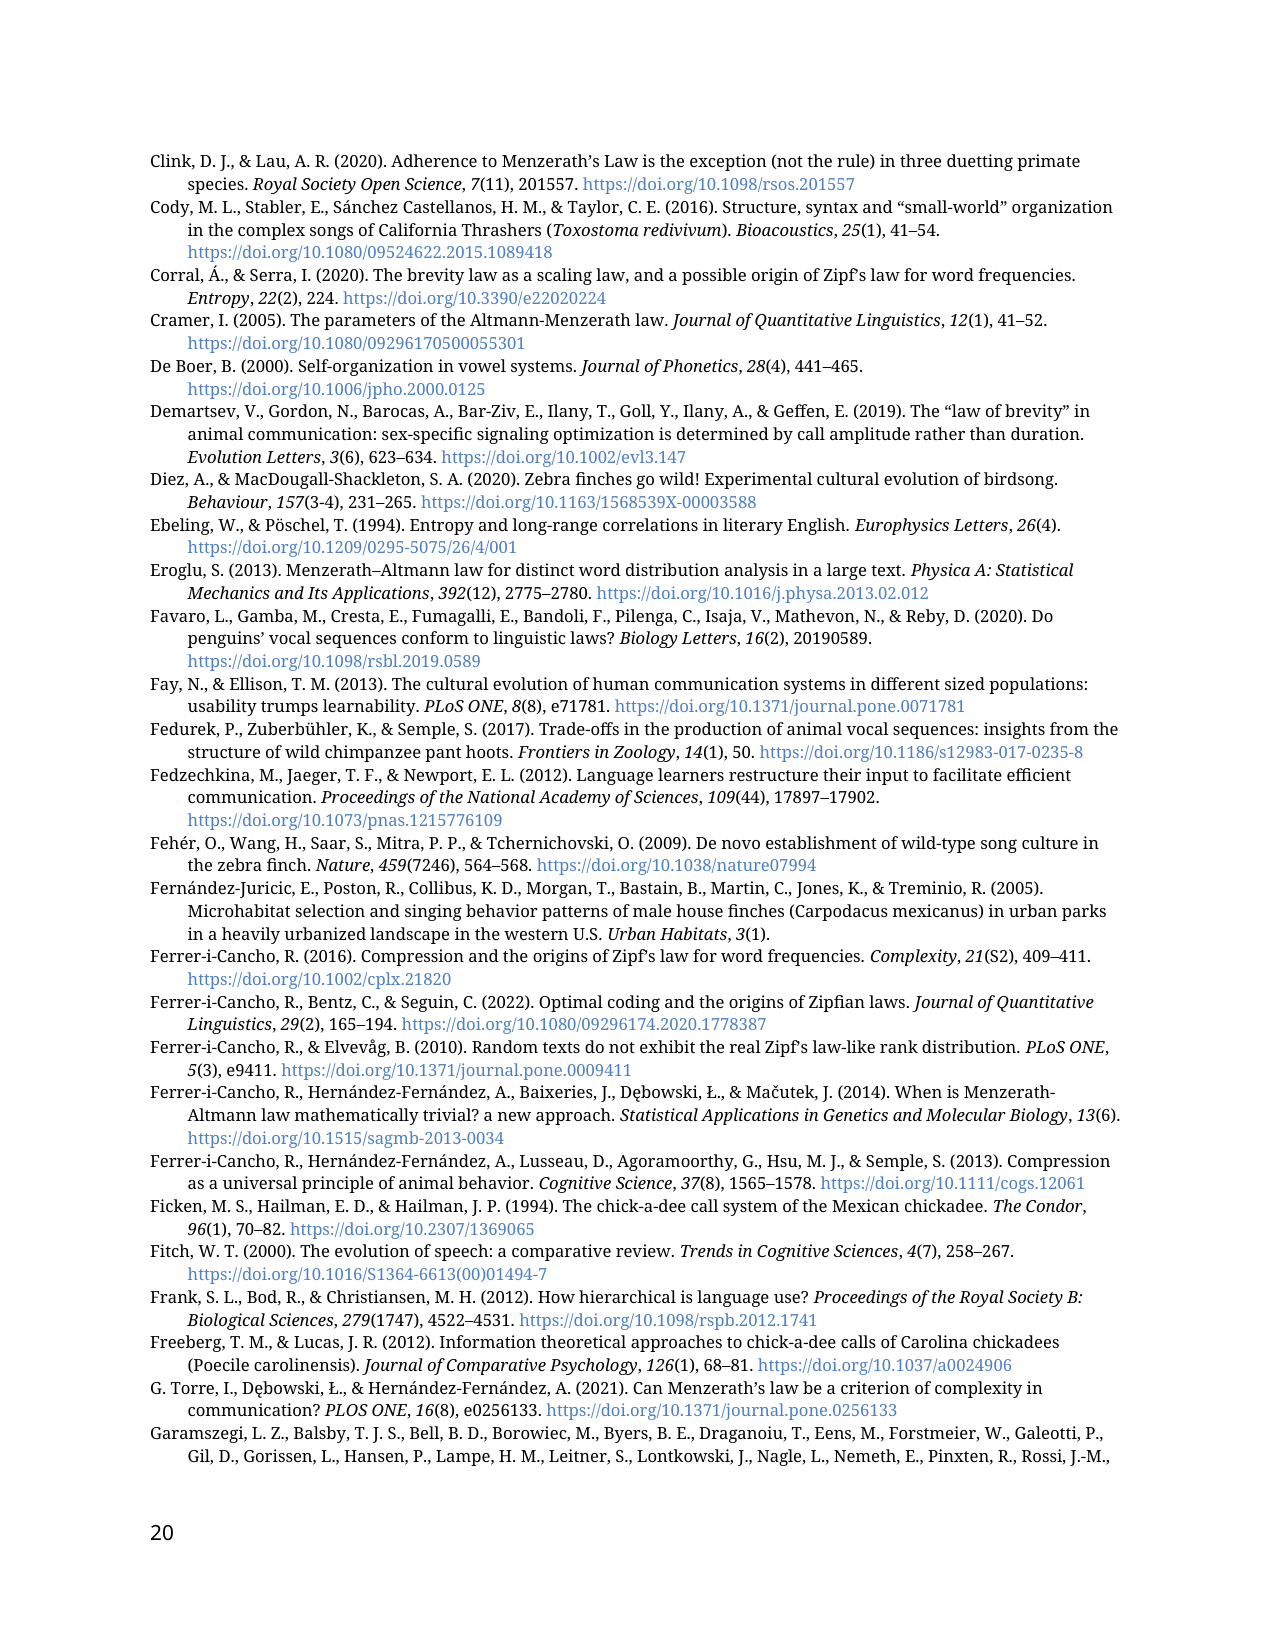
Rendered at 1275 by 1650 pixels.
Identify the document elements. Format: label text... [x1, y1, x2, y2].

text Fitch, W. T. (2000). The evolution of speech: a comparative review. Trends in Cognitive Sciences, 4(7), 258–267. https://doi.org/10.1016/S1364-6613(00)01494-7 [150, 1240, 1125, 1285]
text Ficken, M. S., Hailman, E. D., & Hailman, J. P. (1994). The chick-a-dee call system of the Mexican chickadee. The Condor, 96(1), 70–82. https://doi.org/10.2307/1369065 [150, 1194, 1125, 1240]
text Ferrer-i-Cancho, R., Hernández-Fernández, A., Baixeries, J., Dębowski, Ł., & Mačutek, J. (2014). When is Menzerath-Altmann law mathematically trivial? a new approach. Statistical Applications in Genetics and Molecular Biology, 13(6). https://doi.org/10.1515/sagmb-2013-0034 [150, 1081, 1125, 1149]
text Cramer, I. (2005). The parameters of the Altmann-Menzerath law. Journal of Quantitative Linguistics, 12(1), 41–52. https://doi.org/10.1080/09296170500055301 [150, 309, 1125, 354]
text Ferrer-i-Cancho, R., Bentz, C., & Seguin, C. (2022). Optimal coding and the origins of Zipfian laws. Journal of Quantitative Linguistics, 29(2), 165–194. https://doi.org/10.1080/09296174.2020.1778387 [150, 990, 1125, 1036]
text G. Torre, I., Dębowski, Ł., & Hernández-Fernández, A. (2021). Can Menzerath’s law be a criterion of complexity in communication? PLOS ONE, 16(8), e0256133. https://doi.org/10.1371/journal.pone.0256133 [150, 1376, 1125, 1422]
text Corral, Á., & Serra, I. (2020). The brevity law as a scaling law, and a possible origin of Zipf’s law for word frequencies. Entropy, 22(2), 224. https://doi.org/10.3390/e22020224 [150, 263, 1125, 309]
text Ferrer-i-Cancho, R., & Elvevåg, B. (2010). Random texts do not exhibit the real Zipf’s law-like rank distribution. PLoS ONE, 5(3), e9411. https://doi.org/10.1371/journal.pone.0009411 [150, 1036, 1125, 1081]
text Ebeling, W., & Pöschel, T. (1994). Entropy and long-range correlations in literary English. Europhysics Letters, 26(4). https://doi.org/10.1209/0295-5075/26/4/001 [150, 513, 1125, 559]
text Ferrer-i-Cancho, R. (2016). Compression and the origins of Zipf’s law for word frequencies. Complexity, 21(S2), 409–411. https://doi.org/10.1002/cplx.21820 [150, 945, 1125, 990]
text Fernández-Juricic, E., Poston, R., Collibus, K. D., Morgan, T., Bastain, B., Martin, C., Jones, K., & Treminio, R. (2005). Microhabitat selection and singing behavior patterns of male house finches (Carpodacus mexicanus) in urban parks in a heavily urbanized landscape in the western U.S. Urban Habitats, 3(1). [150, 877, 1125, 945]
text Clink, D. J., & Lau, A. R. (2020). Adherence to Menzerath’s Law is the exception (not the rule) in three duetting primate species. Royal Society Open Science, 7(11), 201557. https://doi.org/10.1098/rsos.201557 [150, 150, 1125, 195]
text Fehér, O., Wang, H., Saar, S., Mitra, P. P., & Tchernichovski, O. (2009). De novo establishment of wild-type song culture in the zebra finch. Nature, 459(7246), 564–568. https://doi.org/10.1038/nature07994 [150, 831, 1125, 877]
text Eroglu, S. (2013). Menzerath–Altmann law for distinct word distribution analysis in a large text. Physica A: Statistical Mechanics and Its Applications, 392(12), 2775–2780. https://doi.org/10.1016/j.physa.2013.02.012 [150, 559, 1125, 604]
text Ferrer-i-Cancho, R., Hernández-Fernández, A., Lusseau, D., Agoramoorthy, G., Hsu, M. J., & Semple, S. (2013). Compression as a universal principle of animal behavior. Cognitive Science, 37(8), 1565–1578. https://doi.org/10.1111/cogs.12061 [150, 1149, 1125, 1194]
text Cody, M. L., Stabler, E., Sánchez Castellanos, H. M., & Taylor, C. E. (2016). Structure, syntax and “small-world” organization in the complex songs of California Thrashers (Toxostoma redivivum). Bioacoustics, 25(1), 41–54. https://doi.org/10.1080/09524622.2015.1089418 [150, 195, 1125, 263]
text Fay, N., & Ellison, T. M. (2013). The cultural evolution of human communication systems in different sized populations: usability trumps learnability. PLoS ONE, 8(8), e71781. https://doi.org/10.1371/journal.pone.0071781 [150, 672, 1125, 718]
text Demartsev, V., Gordon, N., Barocas, A., Bar-Ziv, E., Ilany, T., Goll, Y., Ilany, A., & Geffen, E. (2019). The “law of brevity” in animal communication: sex-specific signaling optimization is determined by call amplitude rather than duration. Evolution Letters, 3(6), 623–634. https://doi.org/10.1002/evl3.147 [150, 400, 1125, 468]
text Fedzechkina, M., Jaeger, T. F., & Newport, E. L. (2012). Language learners restructure their input to facilitate efficient communication. Proceedings of the National Academy of Sciences, 109(44), 17897–17902. https://doi.org/10.1073/pnas.1215776109 [150, 763, 1125, 831]
text De Boer, B. (2000). Self-organization in vowel systems. Journal of Phonetics, 28(4), 441–465. https://doi.org/10.1006/jpho.2000.0125 [150, 354, 1125, 400]
text Favaro, L., Gamba, M., Cresta, E., Fumagalli, E., Bandoli, F., Pilenga, C., Isaja, V., Mathevon, N., & Reby, D. (2020). Do penguins’ vocal sequences conform to linguistic laws? Biology Letters, 16(2), 20190589. https://doi.org/10.1098/rsbl.2019.0589 [150, 604, 1125, 672]
text Freeberg, T. M., & Lucas, J. R. (2012). Information theoretical approaches to chick-a-dee calls of Carolina chickadees (Poecile carolinensis). Journal of Comparative Psychology, 126(1), 68–81. https://doi.org/10.1037/a0024906 [150, 1331, 1125, 1376]
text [150, 1422, 1125, 1467]
text Frank, S. L., Bod, R., & Christiansen, M. H. (2012). How hierarchical is language use? Proceedings of the Royal Society B: Biological Sciences, 279(1747), 4522–4531. https://doi.org/10.1098/rspb.2012.1741 [150, 1285, 1125, 1331]
text Diez, A., & MacDougall-Shackleton, S. A. (2020). Zebra finches go wild! Experimental cultural evolution of birdsong. Behaviour, 157(3-4), 231–265. https://doi.org/10.1163/1568539X-00003588 [150, 468, 1125, 513]
text Fedurek, P., Zuberbühler, K., & Semple, S. (2017). Trade-offs in the production of animal vocal sequences: insights from the structure of wild chimpanzee pant hoots. Frontiers in Zoology, 14(1), 50. https://doi.org/10.1186/s12983-017-0235-8 [150, 718, 1125, 763]
